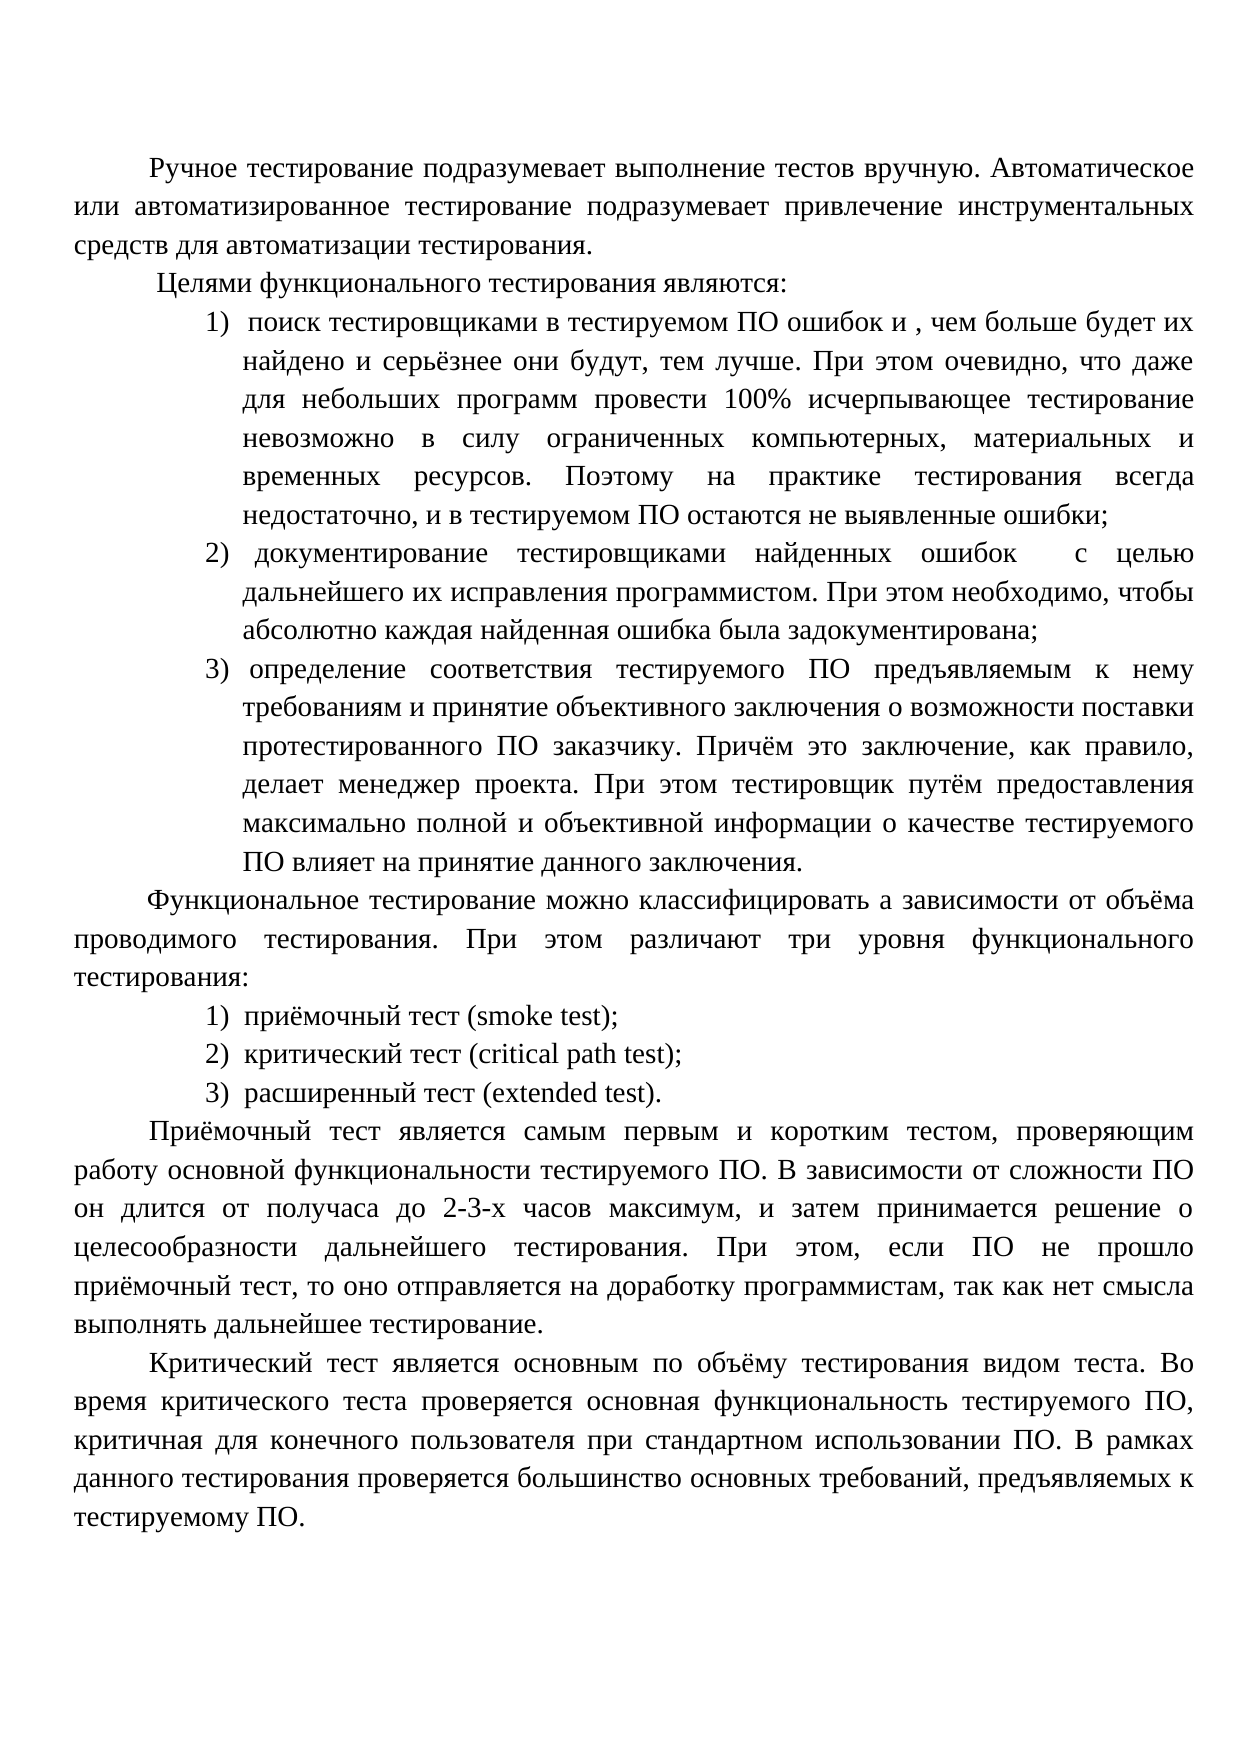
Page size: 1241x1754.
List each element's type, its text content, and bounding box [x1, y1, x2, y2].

text Ручное тестирование подразумевает выполнение тестов вручную. Автоматическое или автоматизированное тестирование подразумевает привлечение инструментальных средств для автоматизации тестирования. [74, 150, 1195, 261]
text 2) документирование тестировщиками найденных ошибок с целью дальнейшего их исправления программистом. При этом необходимо, чтобы абсолютно каждая найденная ошибка была задокументирована; [205, 535, 1195, 646]
text 1) приёмочный тест (smoke test); [205, 998, 1195, 1031]
text Приёмочный тест является самым первым и коротким тестом, проверяющим работу основной функциональности тестируемого ПО. В зависимости от сложности ПО он длится от получаса до 2-3-х часов максимум, и затем принимается решение о целесообразности дальнейшего тестирования. При этом, если ПО не прошло приёмочный тест, то оно отправляется на доработку программистам, так как нет смысла выполнять дальнейшее тестирование. [74, 1113, 1195, 1340]
text 3) расширенный тест (extended test). [205, 1075, 1195, 1108]
text 1) поиск тестировщиками в тестируемом ПО ошибок и , чем больше будет их найдено и серьёзнее они будут, тем лучше. При этом очевидно, что даже для небольших программ провести 100% исчерпывающее тестирование невозможно в силу ограниченных компьютерных, материальных и временных ресурсов. Поэтому на практике тестирования всегда недостаточно, и в тестируемом ПО остаются не выявленные ошибки; [205, 304, 1195, 530]
text Целями функционального тестирования являются: [149, 266, 1195, 299]
text Критический тест является основным по объёму тестирования видом теста. Во время критического теста проверяется основная функциональность тестируемого ПО, критичная для конечного пользователя при стандартном использовании ПО. В рамках данного тестирования проверяется большинство основных требований, предъявляемых к тестируемому ПО. [74, 1345, 1195, 1532]
text 3) определение соответствия тестируемого ПО предъявляемым к нему требованиям и принятие объективного заключения о возможности поставки протестированного ПО заказчику. Причём это заключение, как правило, делает менеджер проекта. При этом тестировщик путём предоставления максимально полной и объективной информации о качестве тестируемого ПО влияет на принятие данного заключения. [205, 651, 1195, 877]
text Функциональное тестирование можно классифицировать а зависимости от объёма проводимого тестирования. При этом различают три уровня функционального тестирования: [74, 882, 1195, 993]
text 2) критический тест (critical path test); [205, 1036, 1195, 1070]
